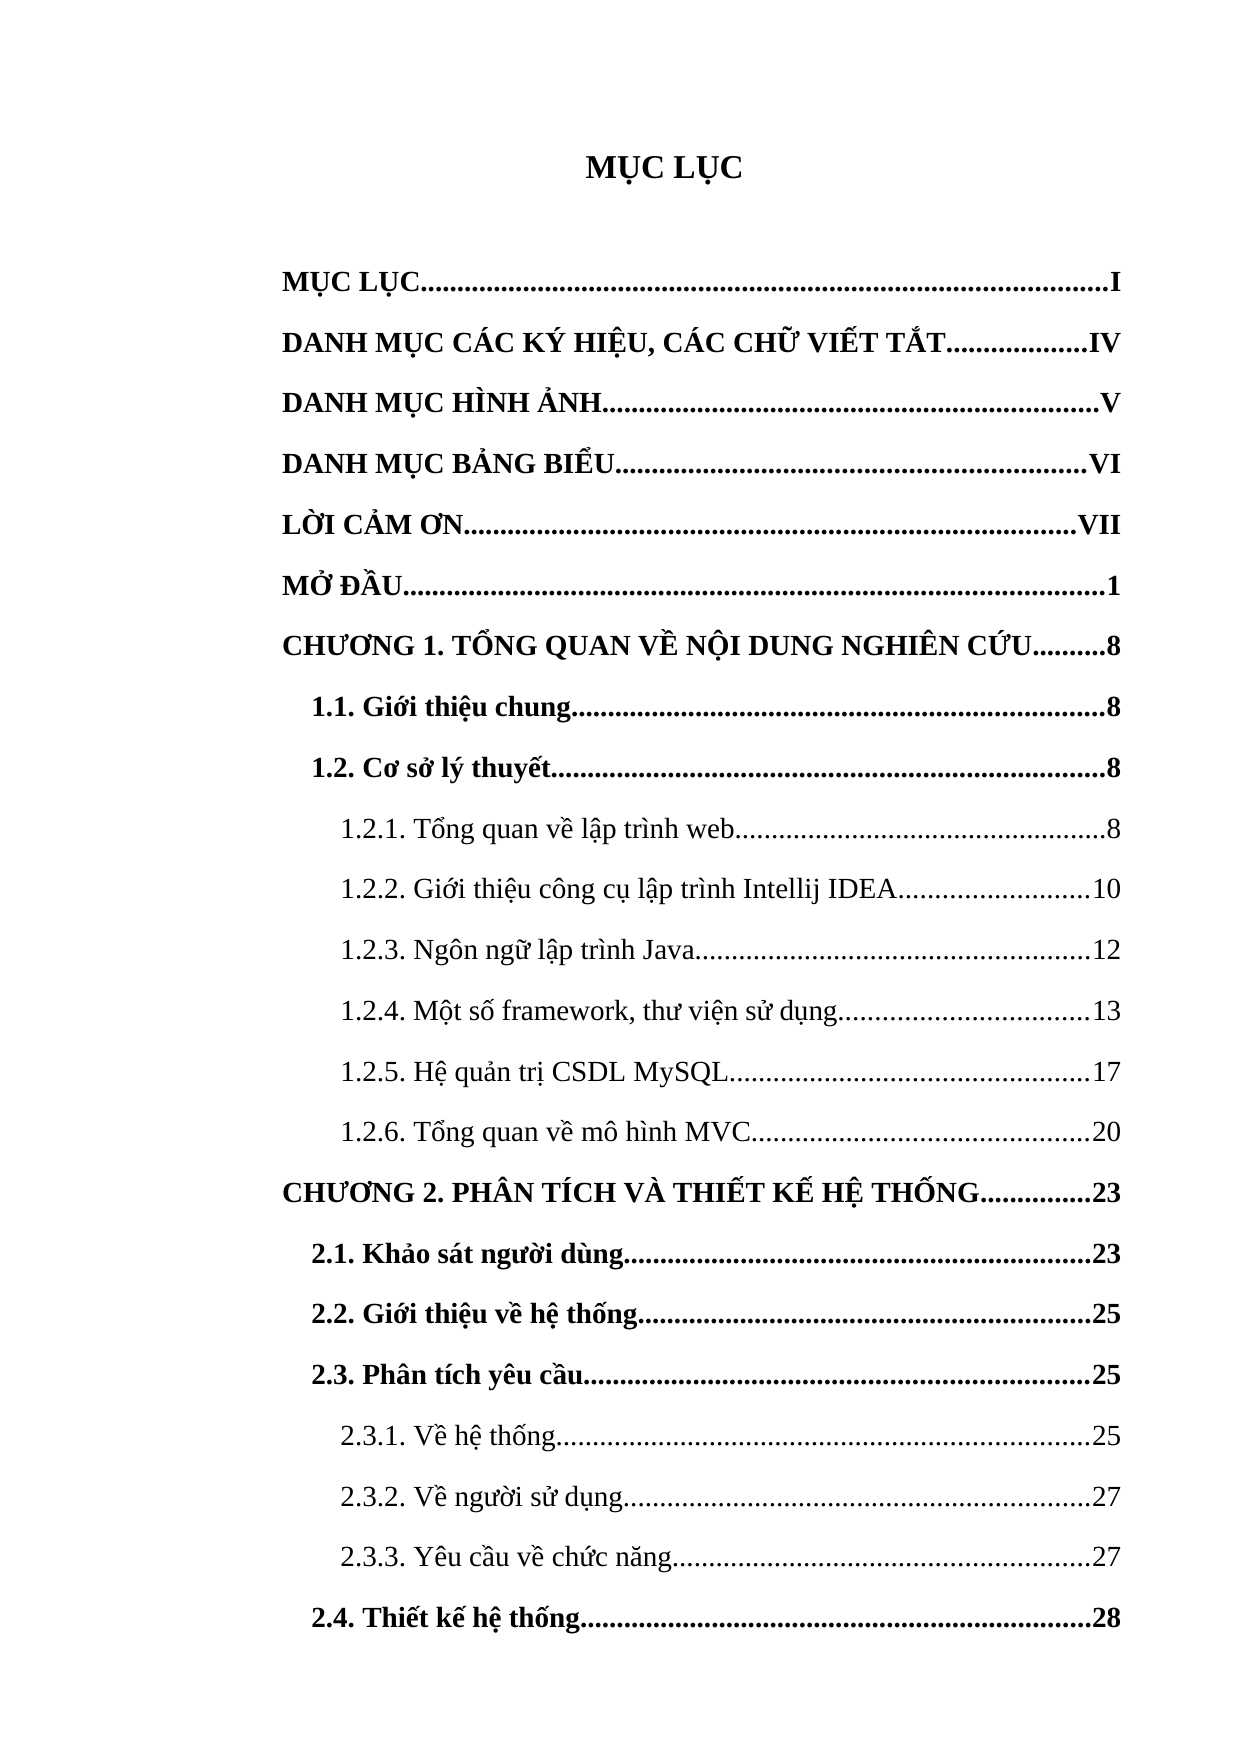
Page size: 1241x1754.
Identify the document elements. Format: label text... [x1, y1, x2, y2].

subtitle MỤC LỤC [207, 148, 1122, 186]
